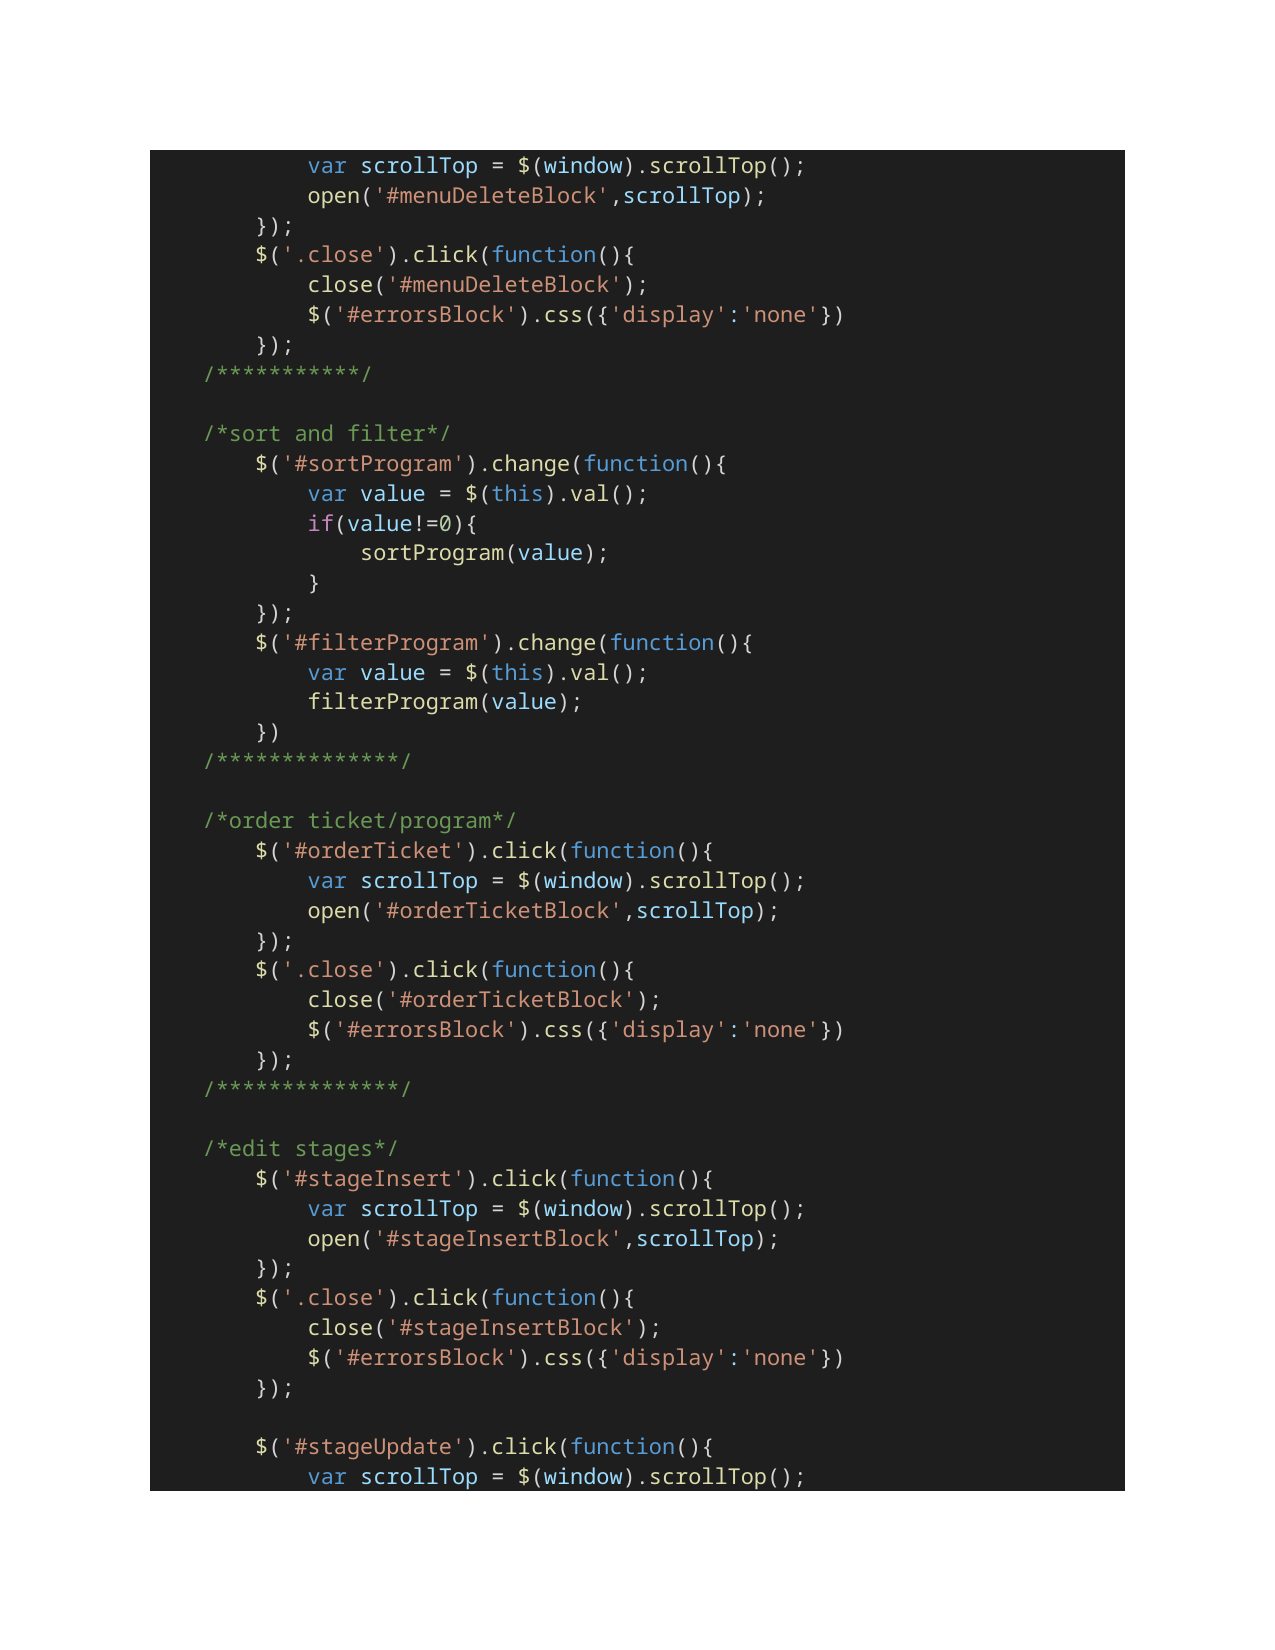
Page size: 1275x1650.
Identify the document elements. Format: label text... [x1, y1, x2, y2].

text open('#menuDeleteBlock',scrollTop); [150, 180, 1125, 209]
text } [150, 567, 1125, 597]
text $('.close').click(function(){ [150, 239, 1125, 269]
text filterProgram(value); [150, 686, 1125, 716]
text $('#errorsBlock').css({'display':'none'}) [150, 299, 1125, 329]
text close('#menuDeleteBlock'); [150, 269, 1125, 299]
text $('#errorsBlock').css({'display':'none'}) [150, 1014, 1125, 1044]
text $('#stageUpdate').click(function(){ [150, 1431, 1125, 1461]
text }); [150, 1371, 1125, 1401]
text var scrollTop = $(window).scrollTop(); [150, 1461, 1125, 1491]
text $('.close').click(function(){ [150, 1282, 1125, 1312]
text close('#stageInsertBlock'); [150, 1312, 1125, 1342]
text open('#stageInsertBlock',scrollTop); [150, 1222, 1125, 1252]
text /*edit stages*/ [150, 1133, 1125, 1163]
text if(value!=0){ [150, 507, 1125, 537]
text }); [150, 1252, 1125, 1282]
text }); [150, 329, 1125, 358]
text var value = $(this).val(); [150, 478, 1125, 507]
text }); [150, 924, 1125, 954]
text open('#orderTicketBlock',scrollTop); [150, 895, 1125, 924]
text var scrollTop = $(window).scrollTop(); [150, 1193, 1125, 1222]
text /***********/ [150, 358, 1125, 388]
text }); [150, 597, 1125, 627]
text /**************/ [150, 746, 1125, 776]
text var scrollTop = $(window).scrollTop(); [150, 150, 1125, 180]
text /*order ticket/program*/ [150, 805, 1125, 835]
text close('#orderTicketBlock'); [150, 984, 1125, 1014]
text $('#filterProgram').change(function(){ [150, 627, 1125, 656]
text /**************/ [150, 1073, 1125, 1103]
text /*sort and filter*/ [150, 418, 1125, 448]
text var value = $(this).val(); [150, 656, 1125, 686]
text }); [150, 1044, 1125, 1073]
text var scrollTop = $(window).scrollTop(); [150, 865, 1125, 895]
text }) [150, 716, 1125, 746]
text $('#orderTicket').click(function(){ [150, 835, 1125, 865]
text $('#sortProgram').change(function(){ [150, 448, 1125, 478]
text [150, 1342, 1125, 1371]
text }); [150, 209, 1125, 239]
text sortProgram(value); [150, 537, 1125, 567]
text $('.close').click(function(){ [150, 954, 1125, 984]
text $('#stageInsert').click(function(){ [150, 1163, 1125, 1193]
